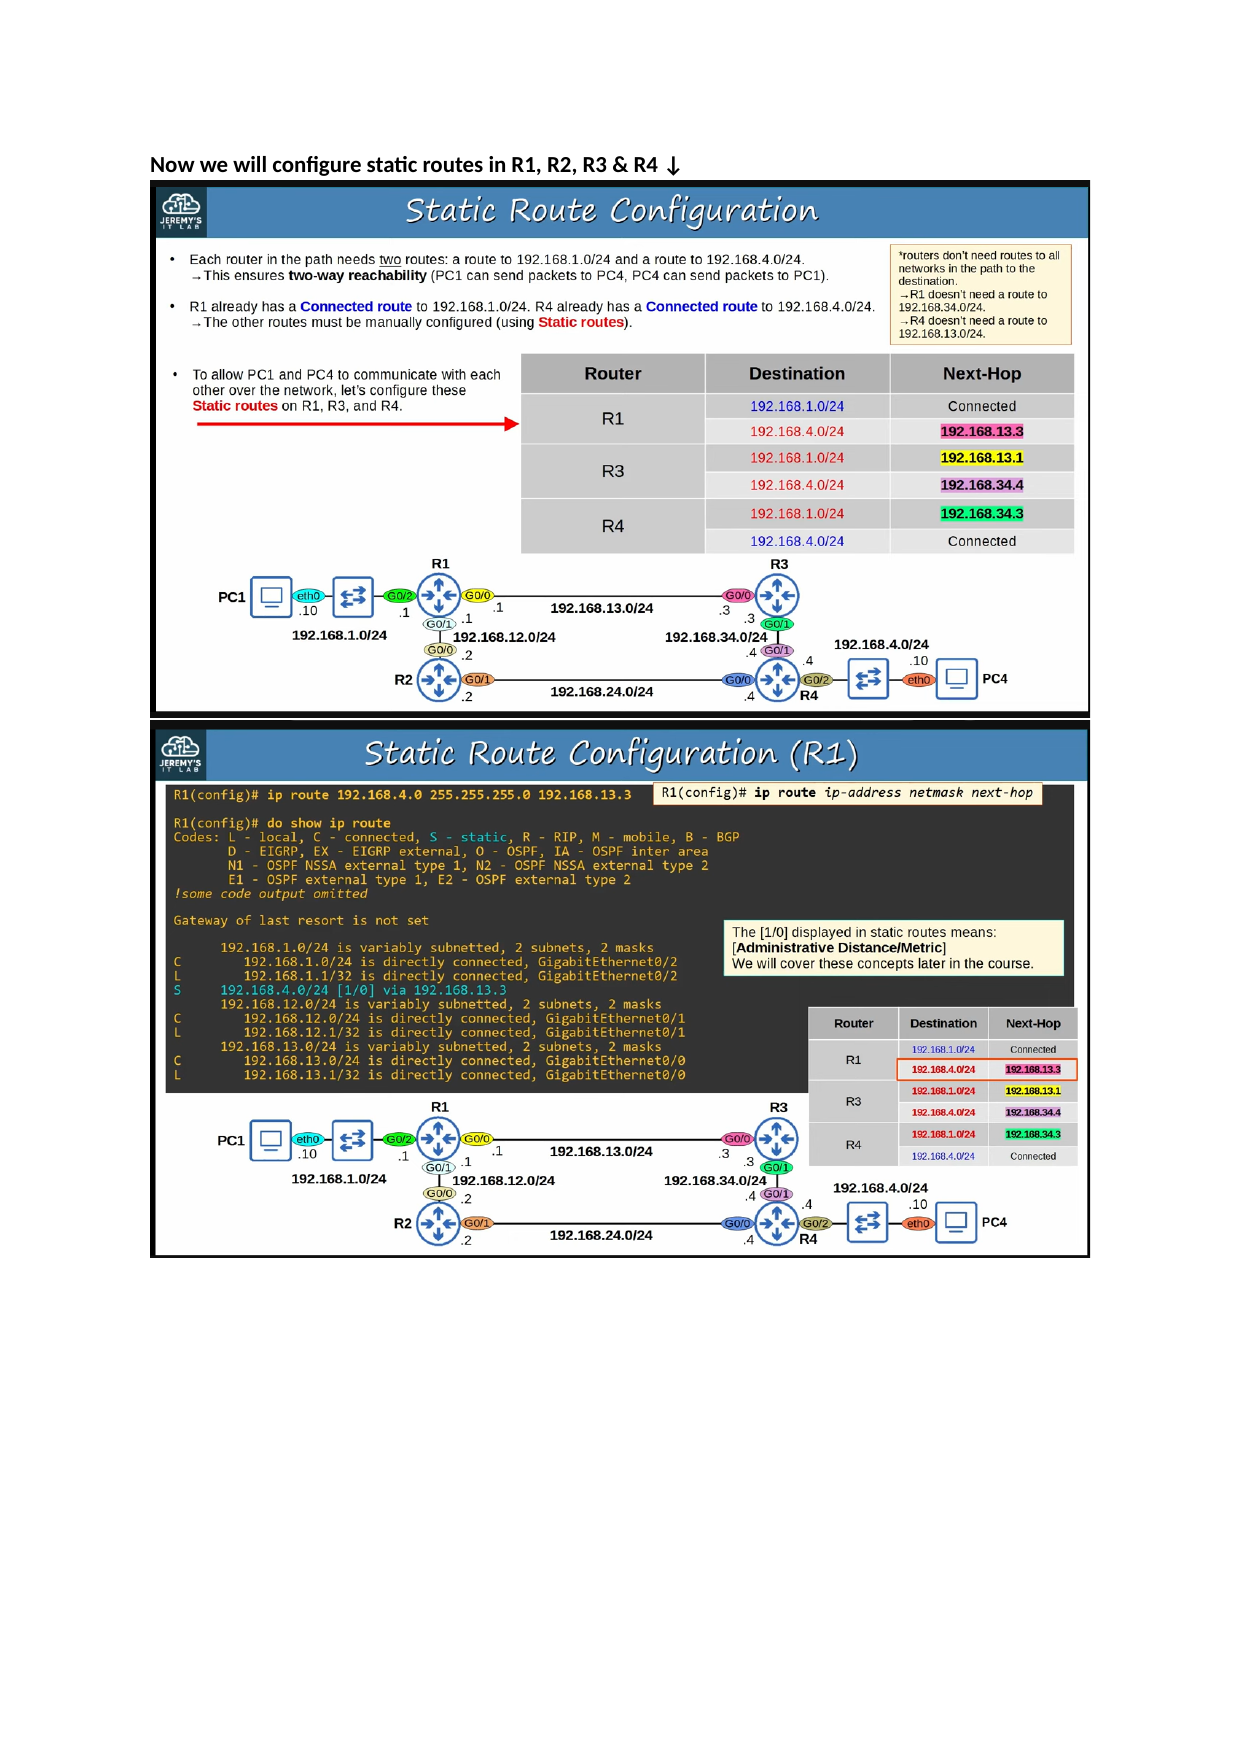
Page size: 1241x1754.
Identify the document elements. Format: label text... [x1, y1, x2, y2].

picture [150, 720, 1091, 1258]
text Now we will configure static routes in R1, R2, R3 & R4 ↓ [150, 150, 1090, 180]
picture [150, 180, 1091, 718]
